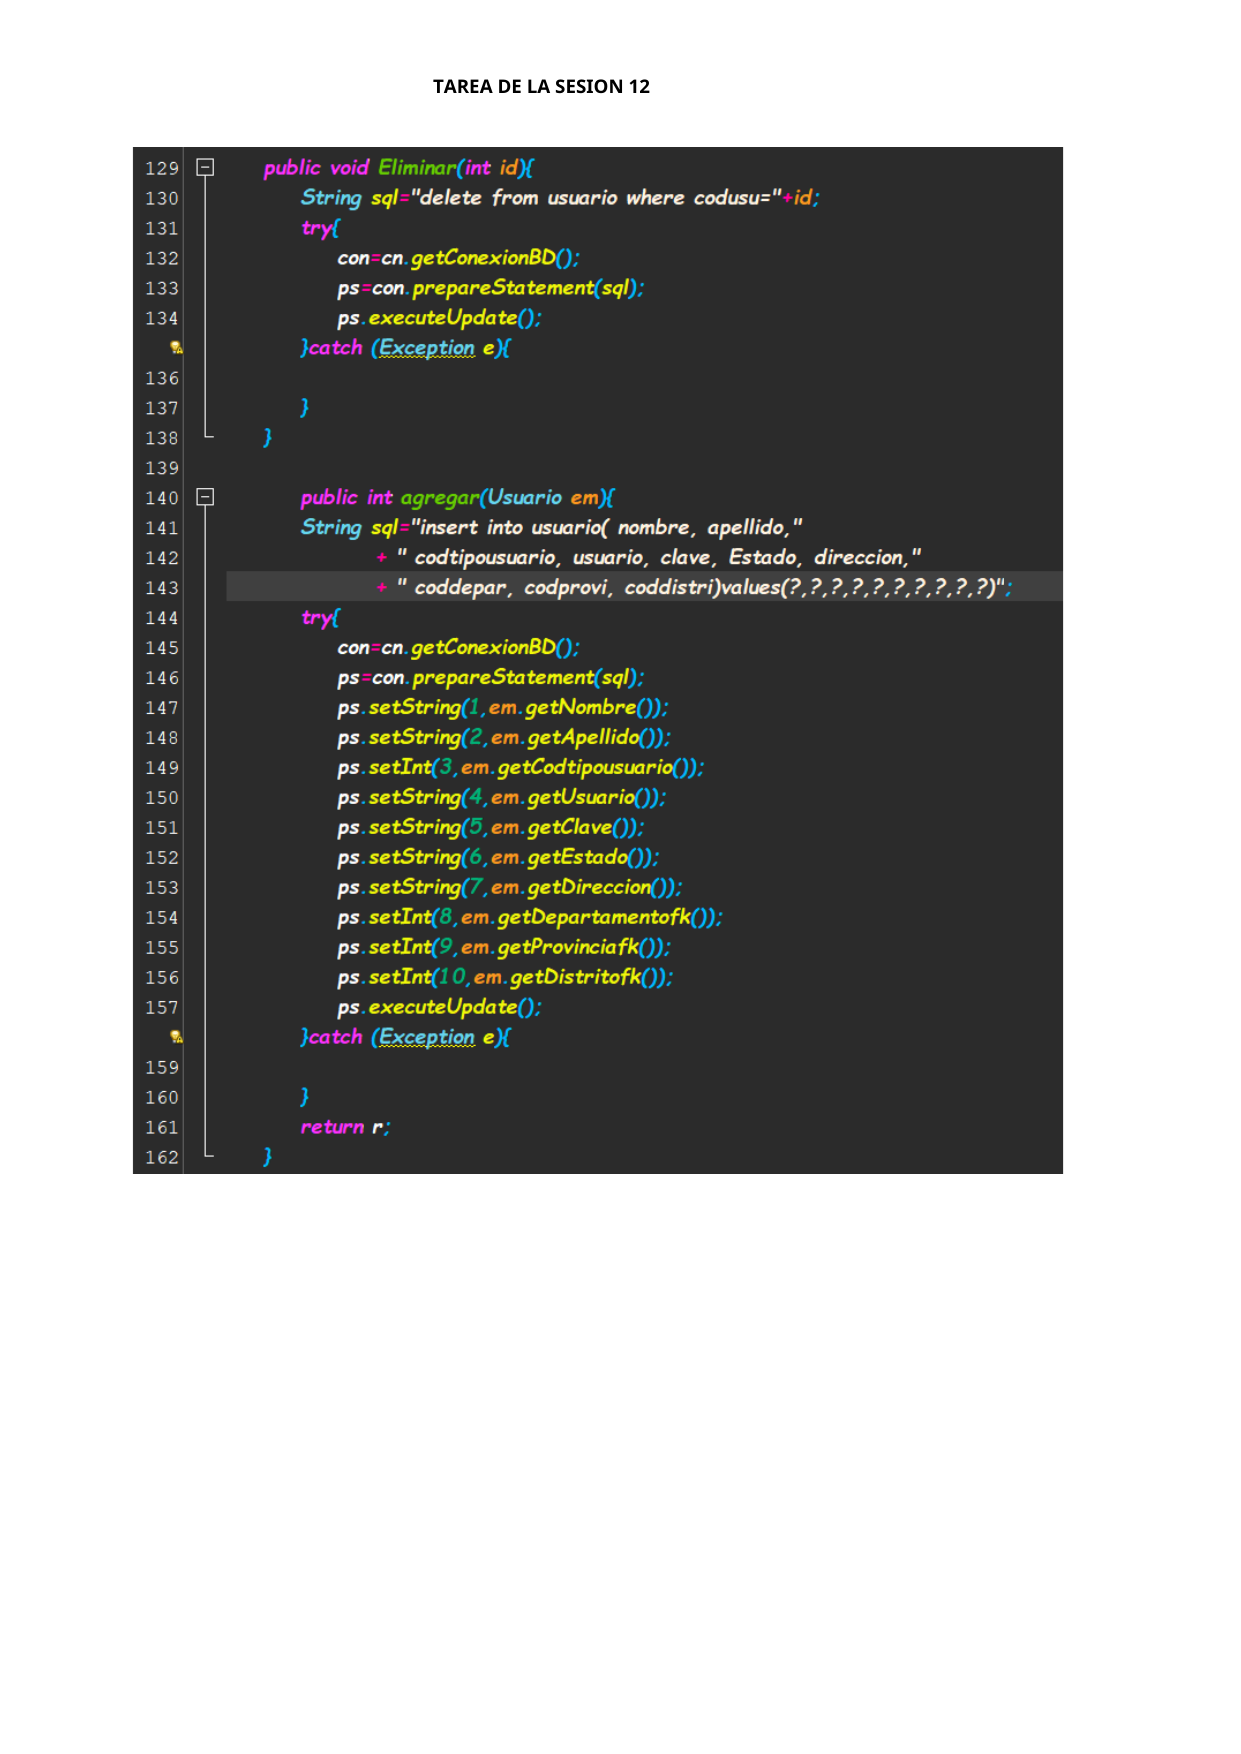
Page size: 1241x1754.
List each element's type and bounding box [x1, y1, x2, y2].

picture [132, 147, 1064, 1174]
